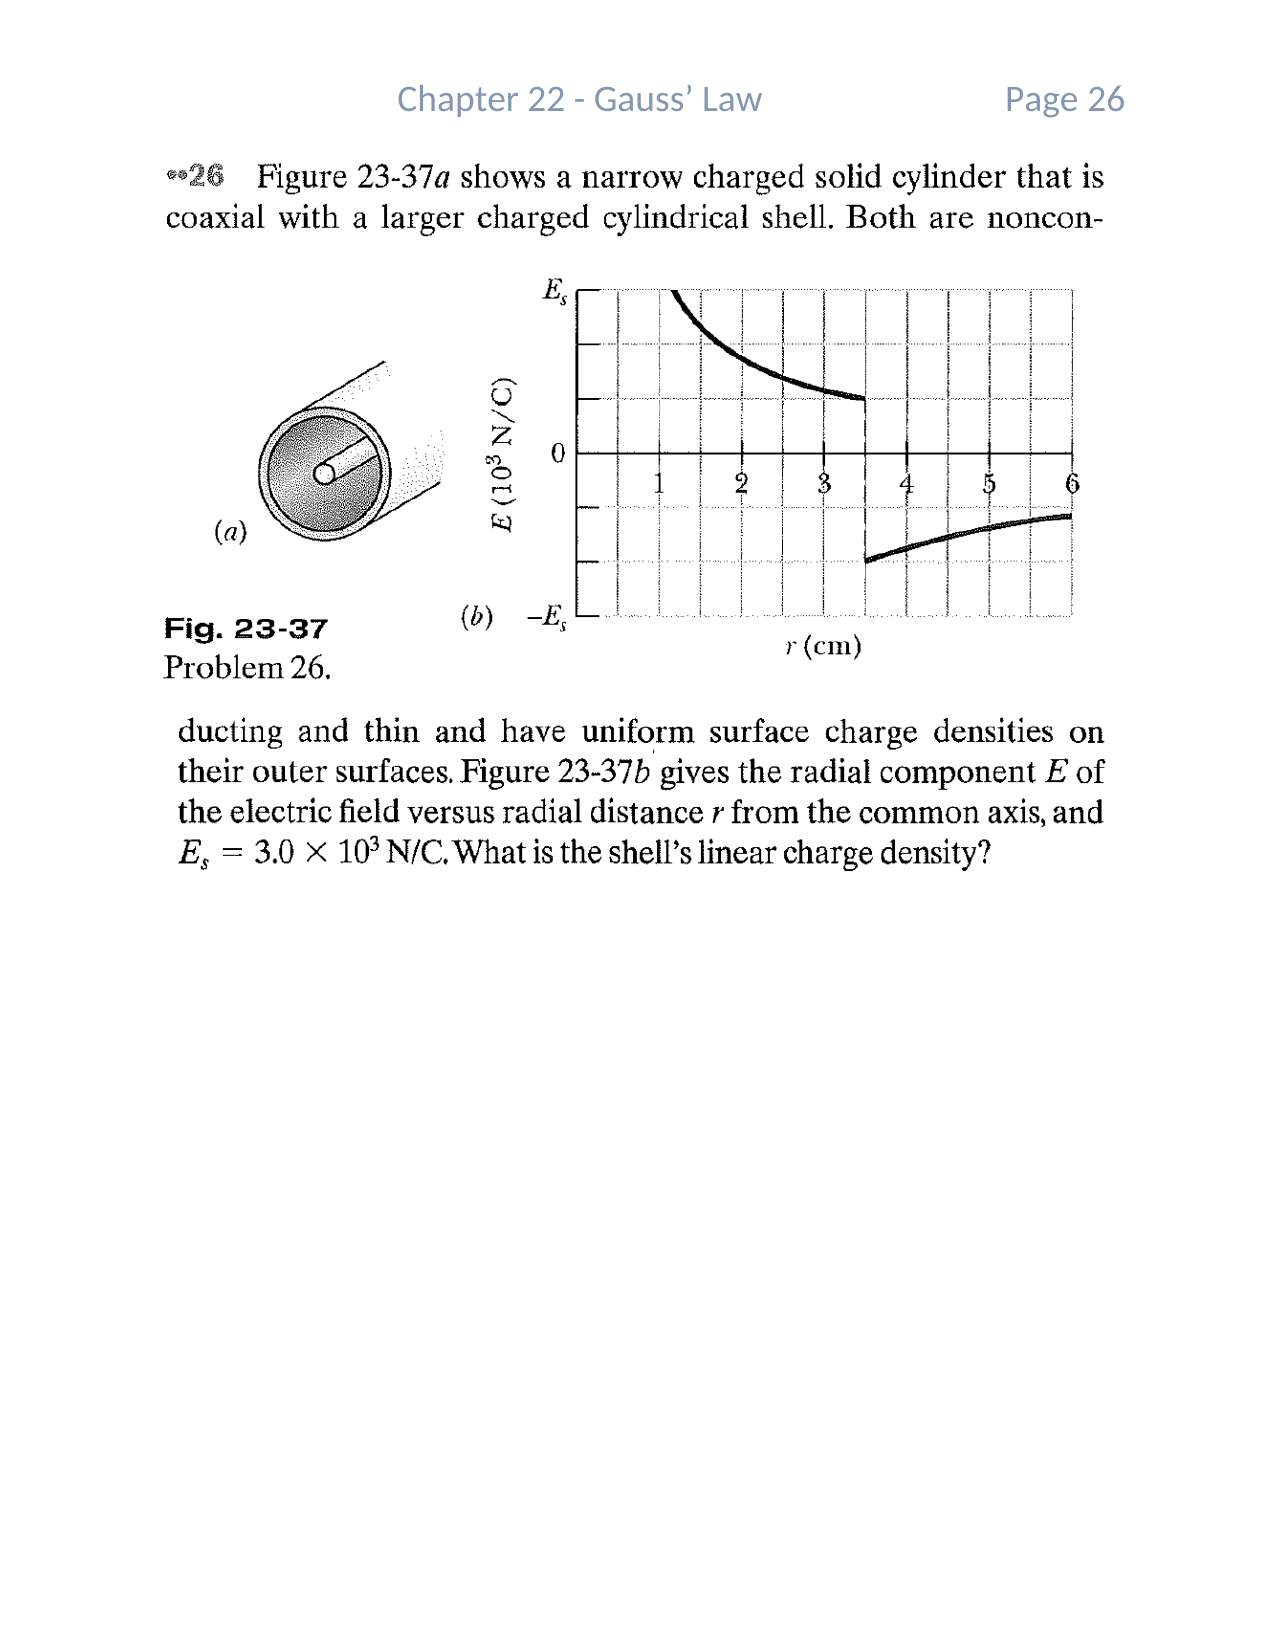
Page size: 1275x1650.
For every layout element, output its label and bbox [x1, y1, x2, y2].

picture [150, 150, 1125, 696]
picture [150, 698, 1125, 875]
